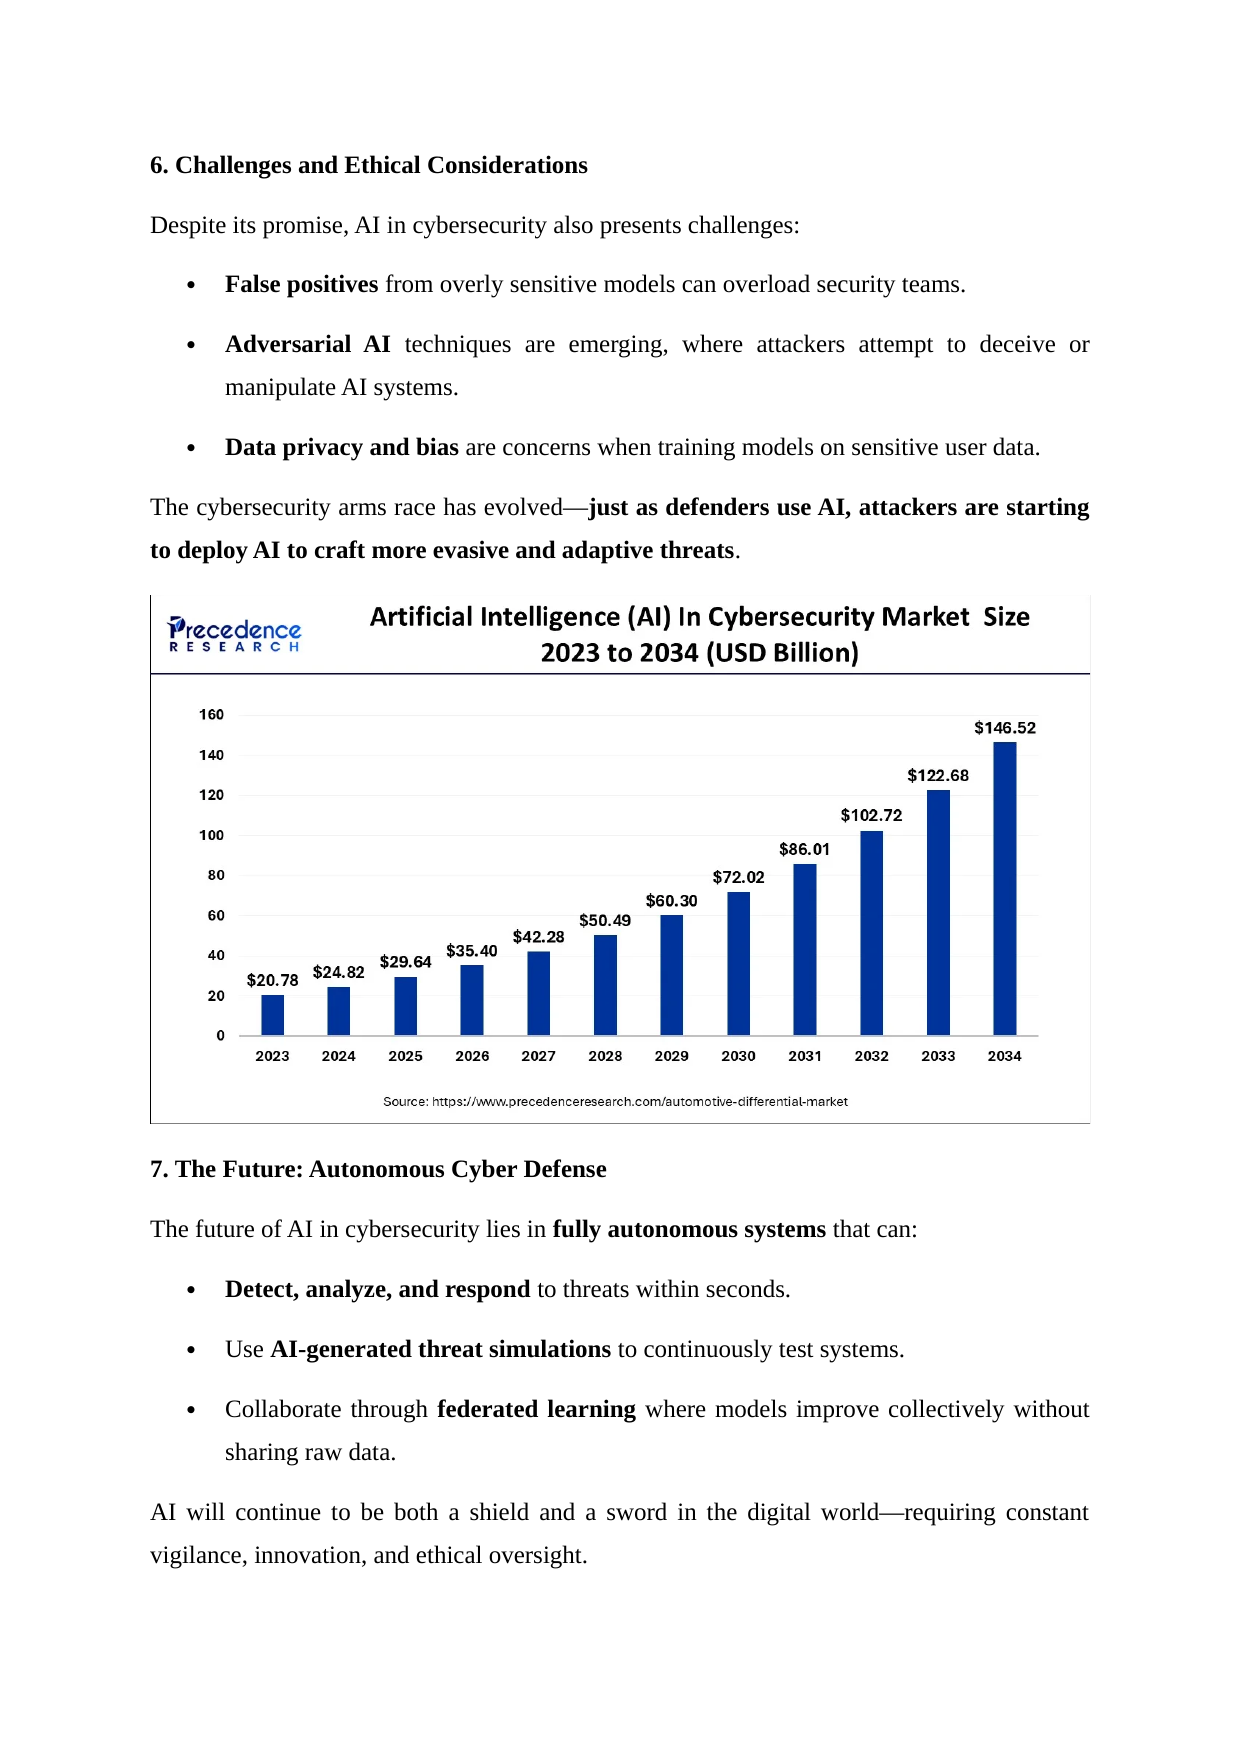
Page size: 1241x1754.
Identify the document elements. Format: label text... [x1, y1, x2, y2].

picture [150, 595, 1091, 1124]
list Collaborate through federated learning where models improve collectively without sharing raw data. [187, 1394, 1090, 1466]
text The cybersecurity arms race has evolved—just as defenders use AI, attackers are starting to deploy AI to craft more evasive and adaptive threats. [150, 492, 1090, 564]
list Use AI-generated threat simulations to continuously test systems. [187, 1334, 1090, 1363]
text AI will continue to be both a shield and a sword in the digital world—requiring constant vigilance, innovation, and ethical oversight. [150, 1497, 1090, 1568]
list False positives from overly sensitive models can overload security teams. [187, 269, 1090, 298]
text 6. Challenges and Ethical Considerations [150, 150, 1090, 179]
text The future of AI in cybersecurity lies in fully autonomous systems that can: [150, 1214, 1090, 1243]
list Adversarial AI techniques are emerging, where attackers attempt to deceive or manipulate AI systems. [187, 329, 1090, 401]
text 7. The Future: Autonomous Cyber Defense [150, 1154, 1090, 1183]
list Detect, analyze, and respond to threats within seconds. [187, 1274, 1090, 1303]
list Data privacy and bias are concerns when training models on sensitive user data. [187, 432, 1090, 461]
text Despite its promise, AI in cybersecurity also presents challenges: [150, 210, 1090, 238]
